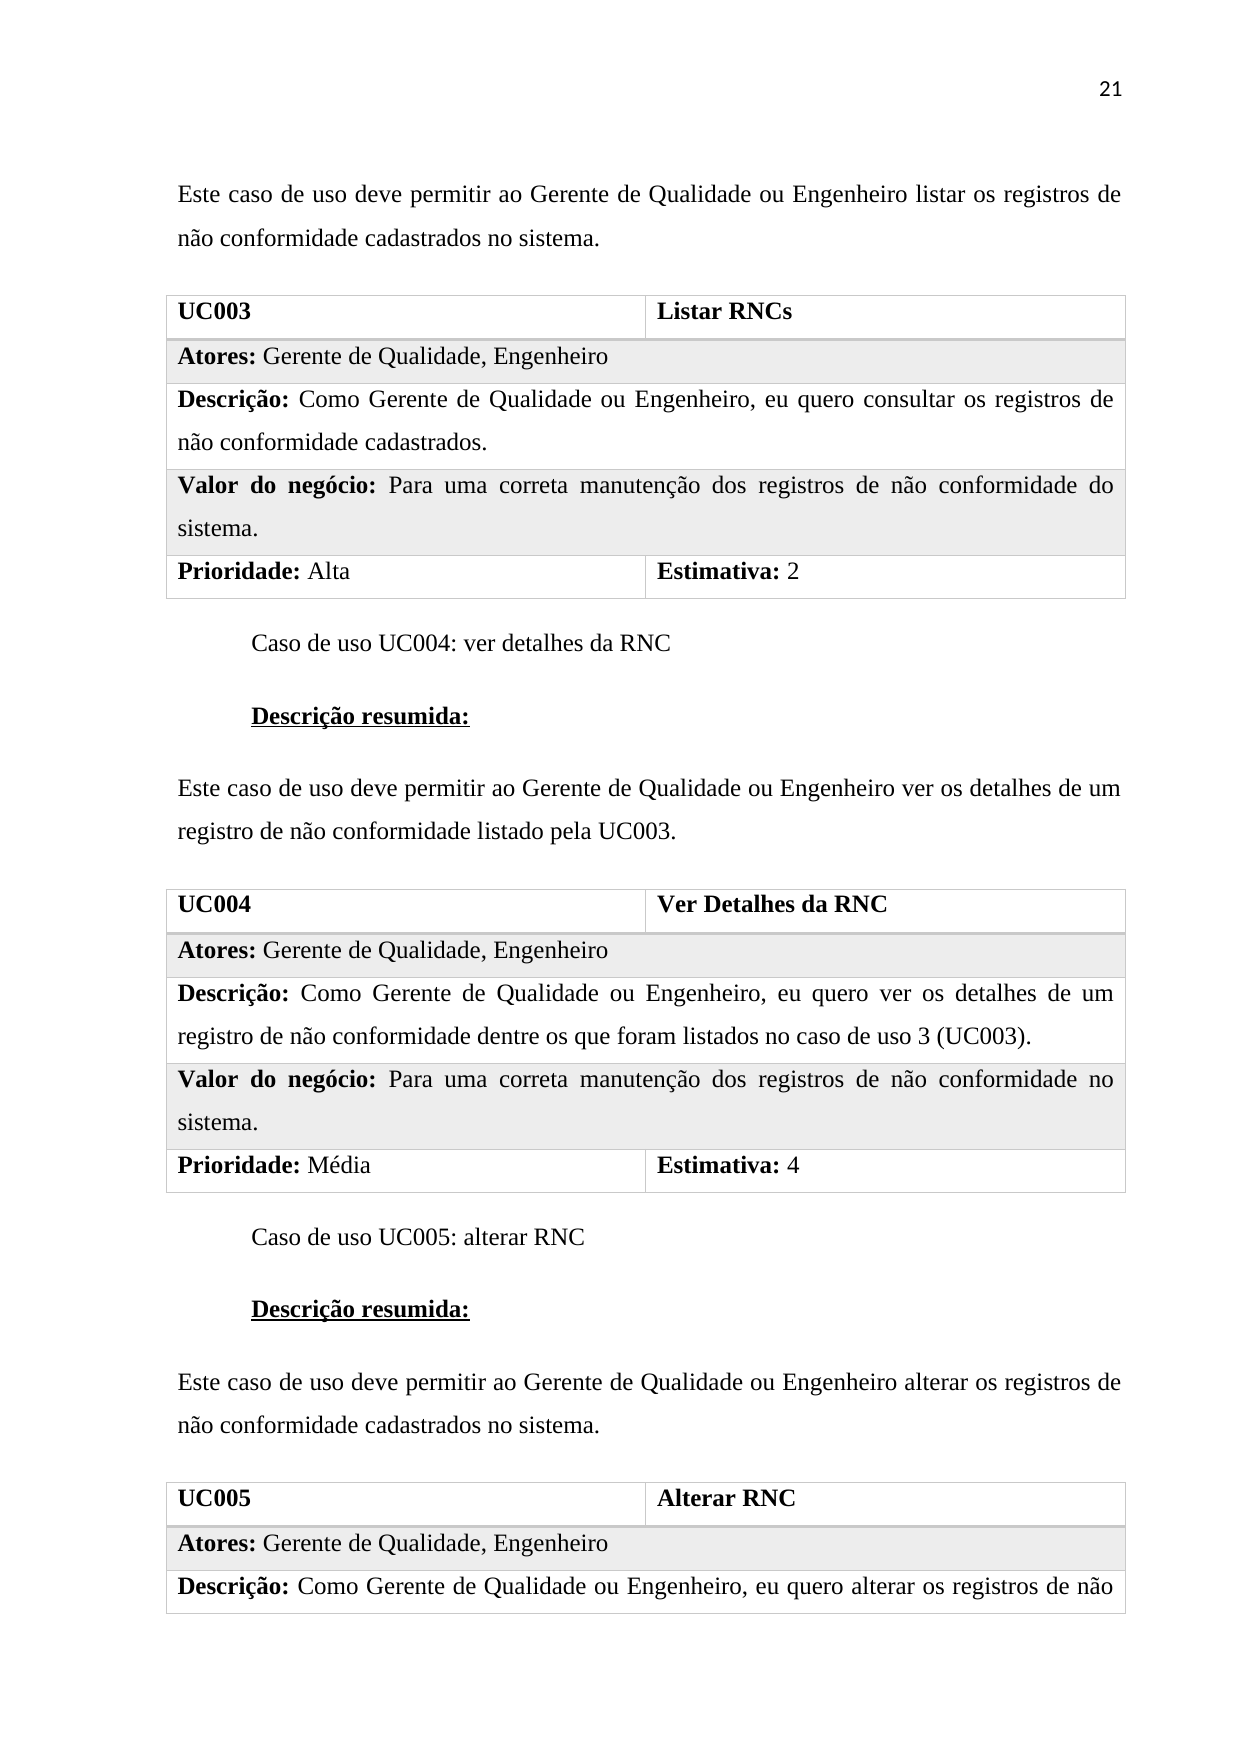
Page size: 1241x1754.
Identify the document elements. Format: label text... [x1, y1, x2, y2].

table_header Listar RNCs [646, 296, 1125, 338]
table_cell Prioridade: Alta [167, 556, 645, 598]
text Caso de uso UC004: ver detalhes da RNC [177, 628, 1122, 657]
text Descrição resumida: [177, 701, 1122, 729]
table_cell Descrição: Como Gerente de Qualidade ou Engenheiro, eu quero consultar os registros de não conformidade cadastrados. [167, 384, 1125, 469]
table_cell Atores: Gerente de Qualidade, Engenheiro [167, 935, 1125, 977]
text Este caso de uso deve permitir ao Gerente de Qualidade ou Engenheiro alterar os registros de não conformidade cadastrados no sistema. [177, 1367, 1122, 1438]
table_cell Estimativa: 4 [646, 1150, 1125, 1192]
table_cell Valor do negócio: Para uma correta manutenção dos registros de não conformidade no sistema. [167, 1064, 1125, 1149]
table_cell Descrição: Como Gerente de Qualidade ou Engenheiro, eu quero ver os detalhes de um registro de não conformidade dentre os que foram listados no caso de uso 3 (UC003). [167, 978, 1125, 1063]
table_header UC004 [167, 890, 645, 932]
table_cell Prioridade: Média [167, 1150, 645, 1192]
text Descrição resumida: [177, 1294, 1122, 1323]
table_header Ver Detalhes da RNC [646, 890, 1125, 932]
text Caso de uso UC005: alterar RNC [177, 1222, 1122, 1251]
table_header Alterar RNC [646, 1483, 1125, 1525]
text Este caso de uso deve permitir ao Gerente de Qualidade ou Engenheiro ver os detalhes de um registro de não conformidade listado pela UC003. [177, 773, 1122, 845]
table_header UC005 [167, 1483, 645, 1525]
text Este caso de uso deve permitir ao Gerente de Qualidade ou Engenheiro listar os registros de não conformidade cadastrados no sistema. [177, 179, 1122, 251]
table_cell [167, 1571, 1125, 1613]
table_cell Atores: Gerente de Qualidade, Engenheiro [167, 1528, 1125, 1570]
table_cell Estimativa: 2 [646, 556, 1125, 598]
table_header UC003 [167, 296, 645, 338]
table_cell Valor do negócio: Para uma correta manutenção dos registros de não conformidade do sistema. [167, 470, 1125, 555]
table_cell Atores: Gerente de Qualidade, Engenheiro [167, 341, 1125, 383]
